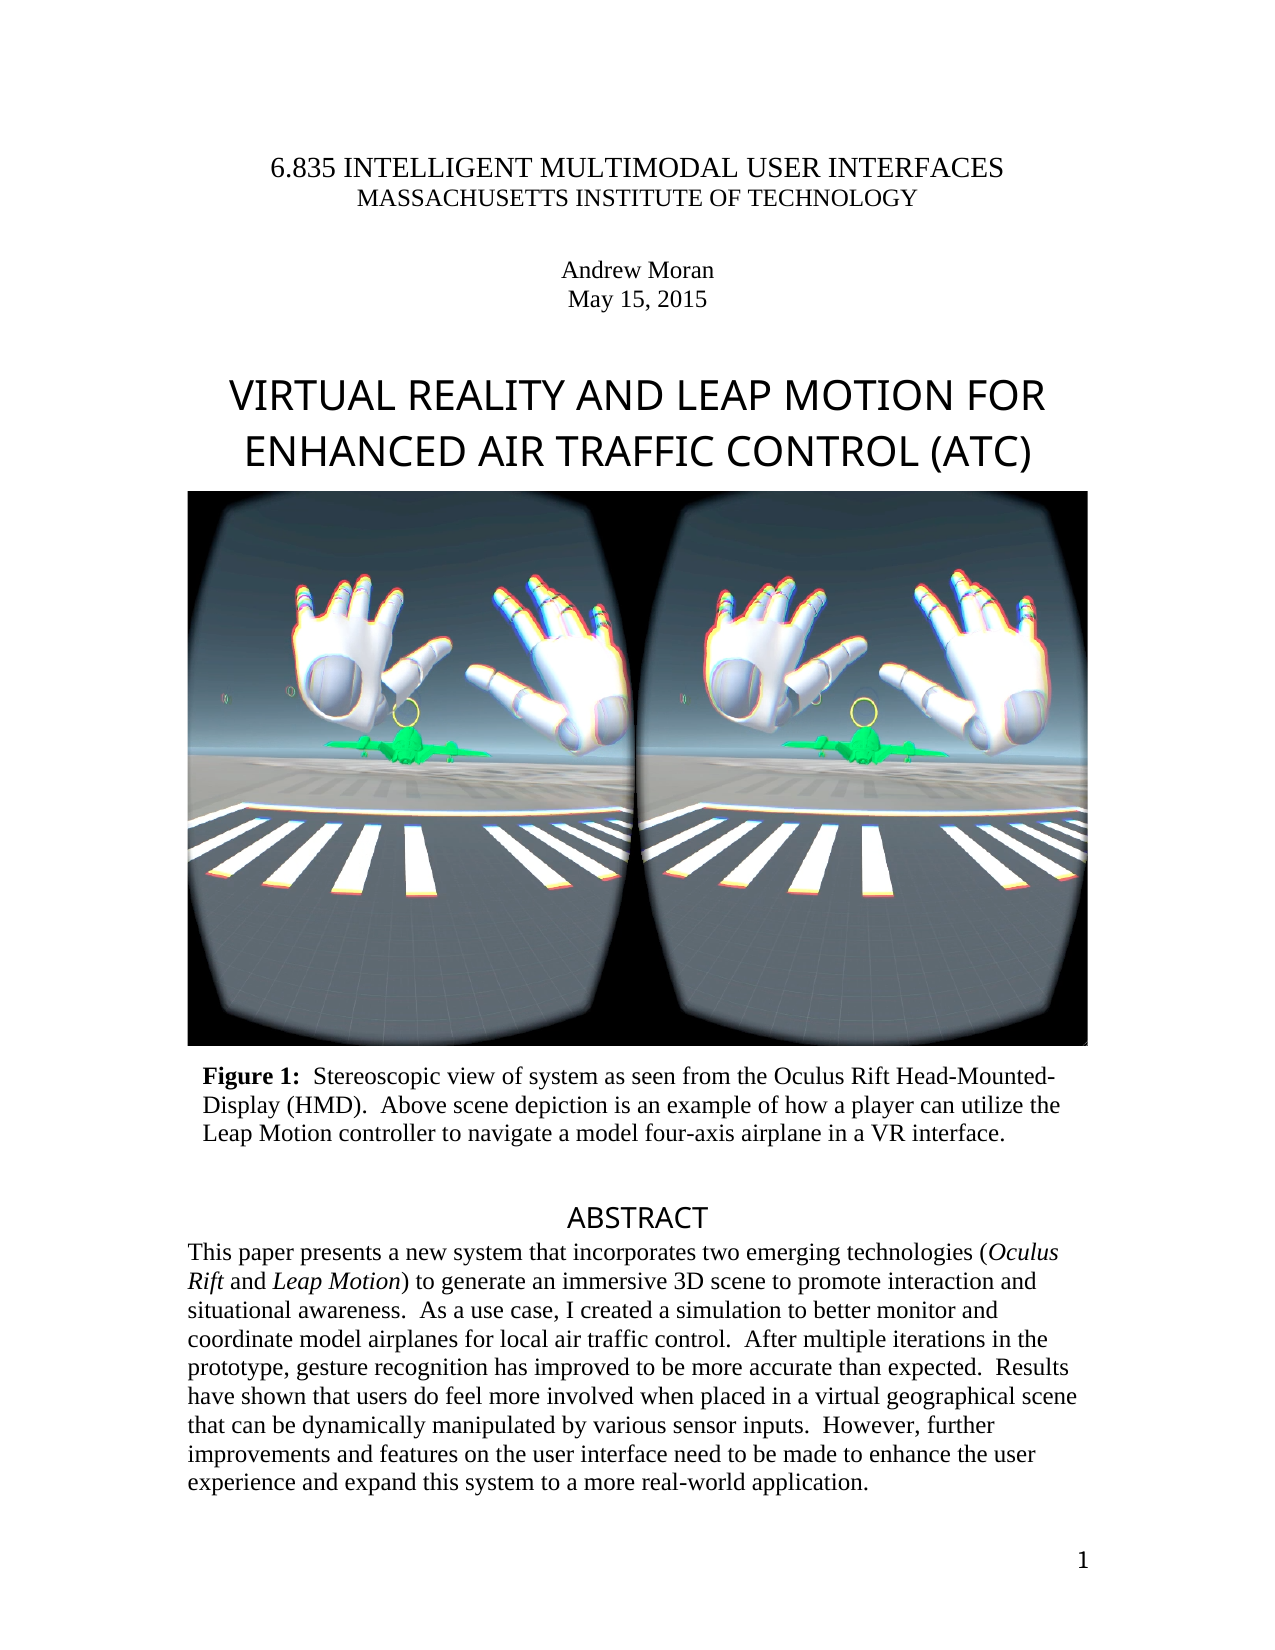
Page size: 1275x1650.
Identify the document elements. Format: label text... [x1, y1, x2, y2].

text May 15, 2015 [187, 284, 1087, 313]
text Abstract [187, 1198, 1087, 1237]
text Andrew Moran [187, 255, 1087, 284]
text 6.835 Intelligent Multimodal User Interfaces [187, 150, 1087, 183]
text Virtual Reality and Leap Motion for Enhanced Air Traffic Control (ATC) [187, 365, 1087, 479]
text This paper presents a new system that incorporates two emerging technologies (Oculus Rift and Leap Motion) to generate an immersive 3D scene to promote interaction and situational awareness. As a use case, I created a simulation to better monitor and coordinate model airplanes for local air traffic control. After multiple iterations in the prototype, gesture recognition has improved to be more accurate than expected. Results have shown that users do feel more involved when placed in a virtual geographical scene that can be dynamically manipulated by various sensor inputs. However, further improvements and features on the user interface need to be made to enhance the user experience and expand this system to a more real-world application. [187, 1237, 1087, 1496]
text Massachusetts Institute of Technology [187, 183, 1087, 212]
picture [187, 491, 1088, 1046]
